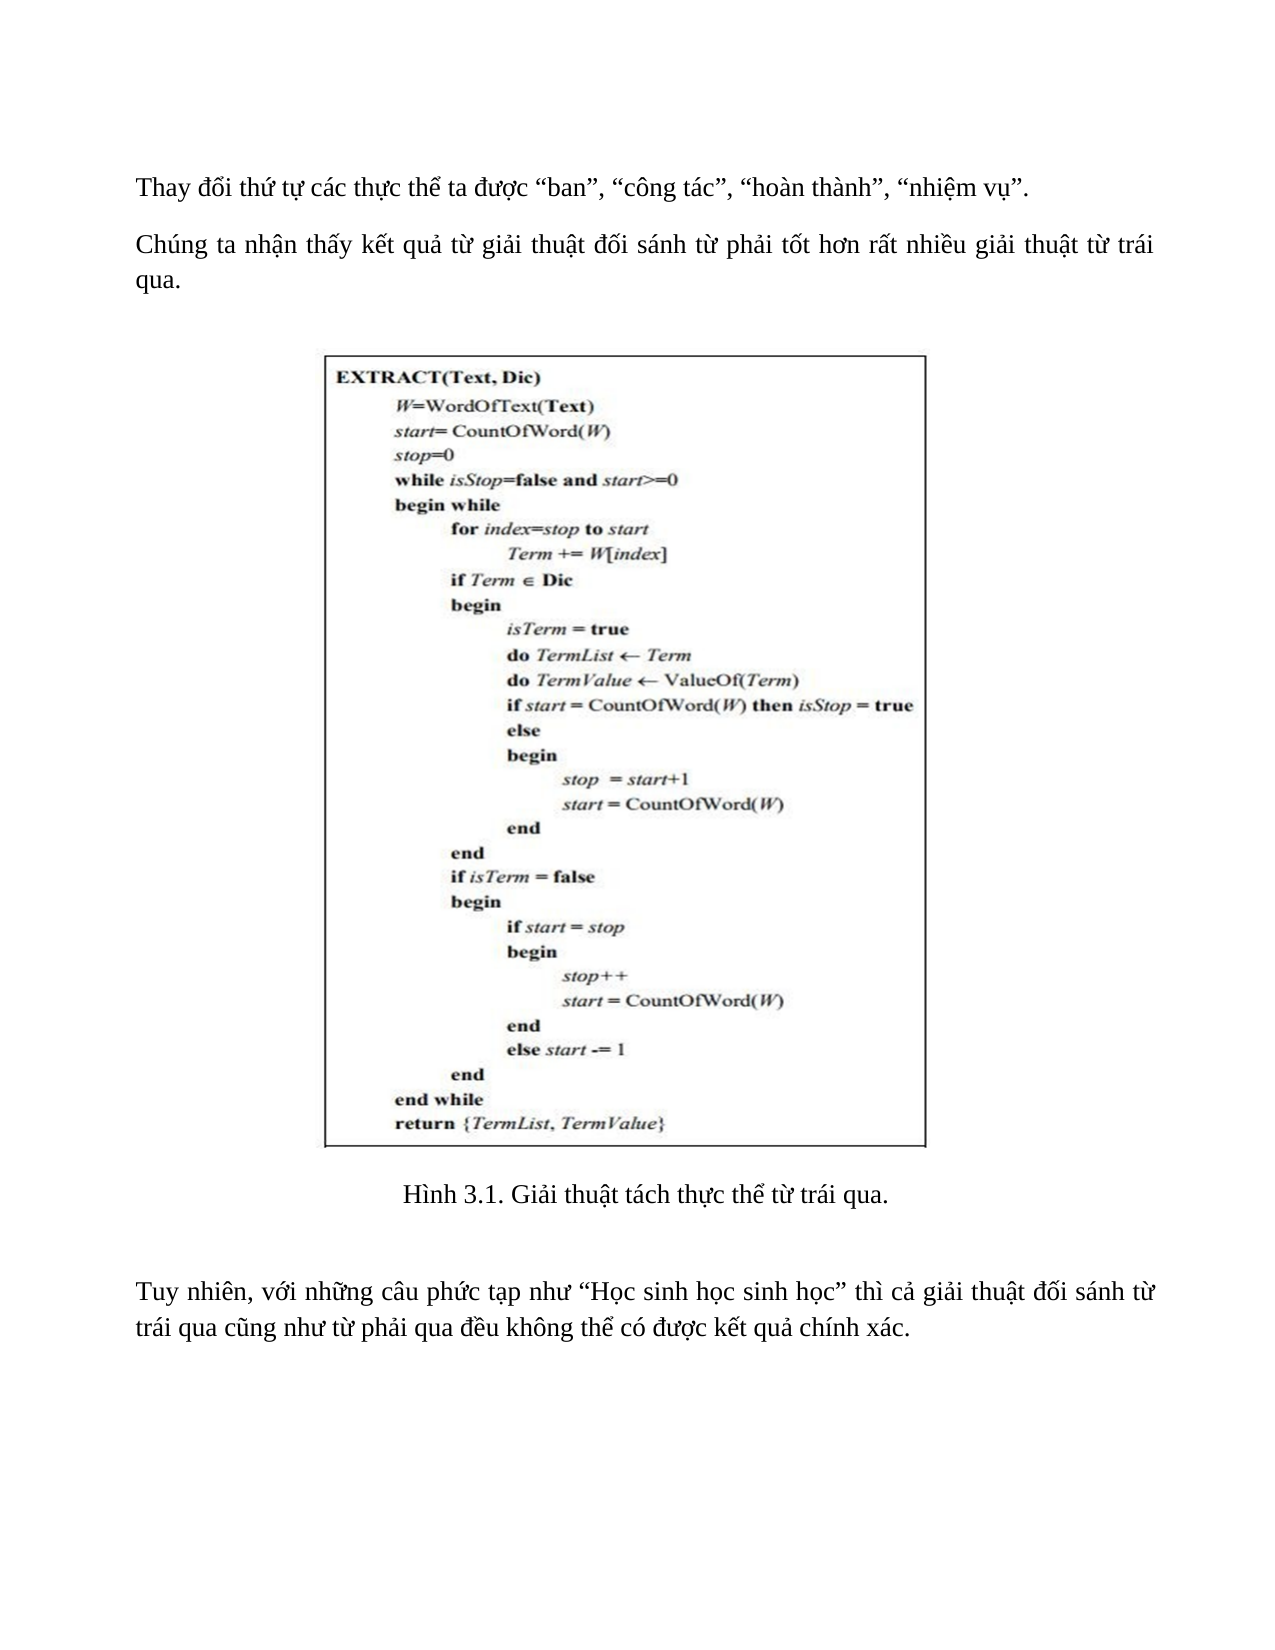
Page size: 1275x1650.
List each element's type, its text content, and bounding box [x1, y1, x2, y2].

picture [315, 348, 931, 1149]
text Thay đổi thứ tự các thực thể ta được “ban”, “công tác”, “hoàn thành”, “nhiệm vụ”. [135, 171, 1156, 202]
text Chúng ta nhận thấy kết quả từ giải thuật đối sánh từ phải tốt hơn rất nhiều giải thuật từ trái qua. [135, 228, 1156, 294]
text Tuy nhiên, với những câu phức tạp như “Học sinh học sinh học” thì cả giải thuật đối sánh từ trái qua cũng như từ phải qua đều không thể có được kết quả chính xác. [135, 1275, 1156, 1342]
